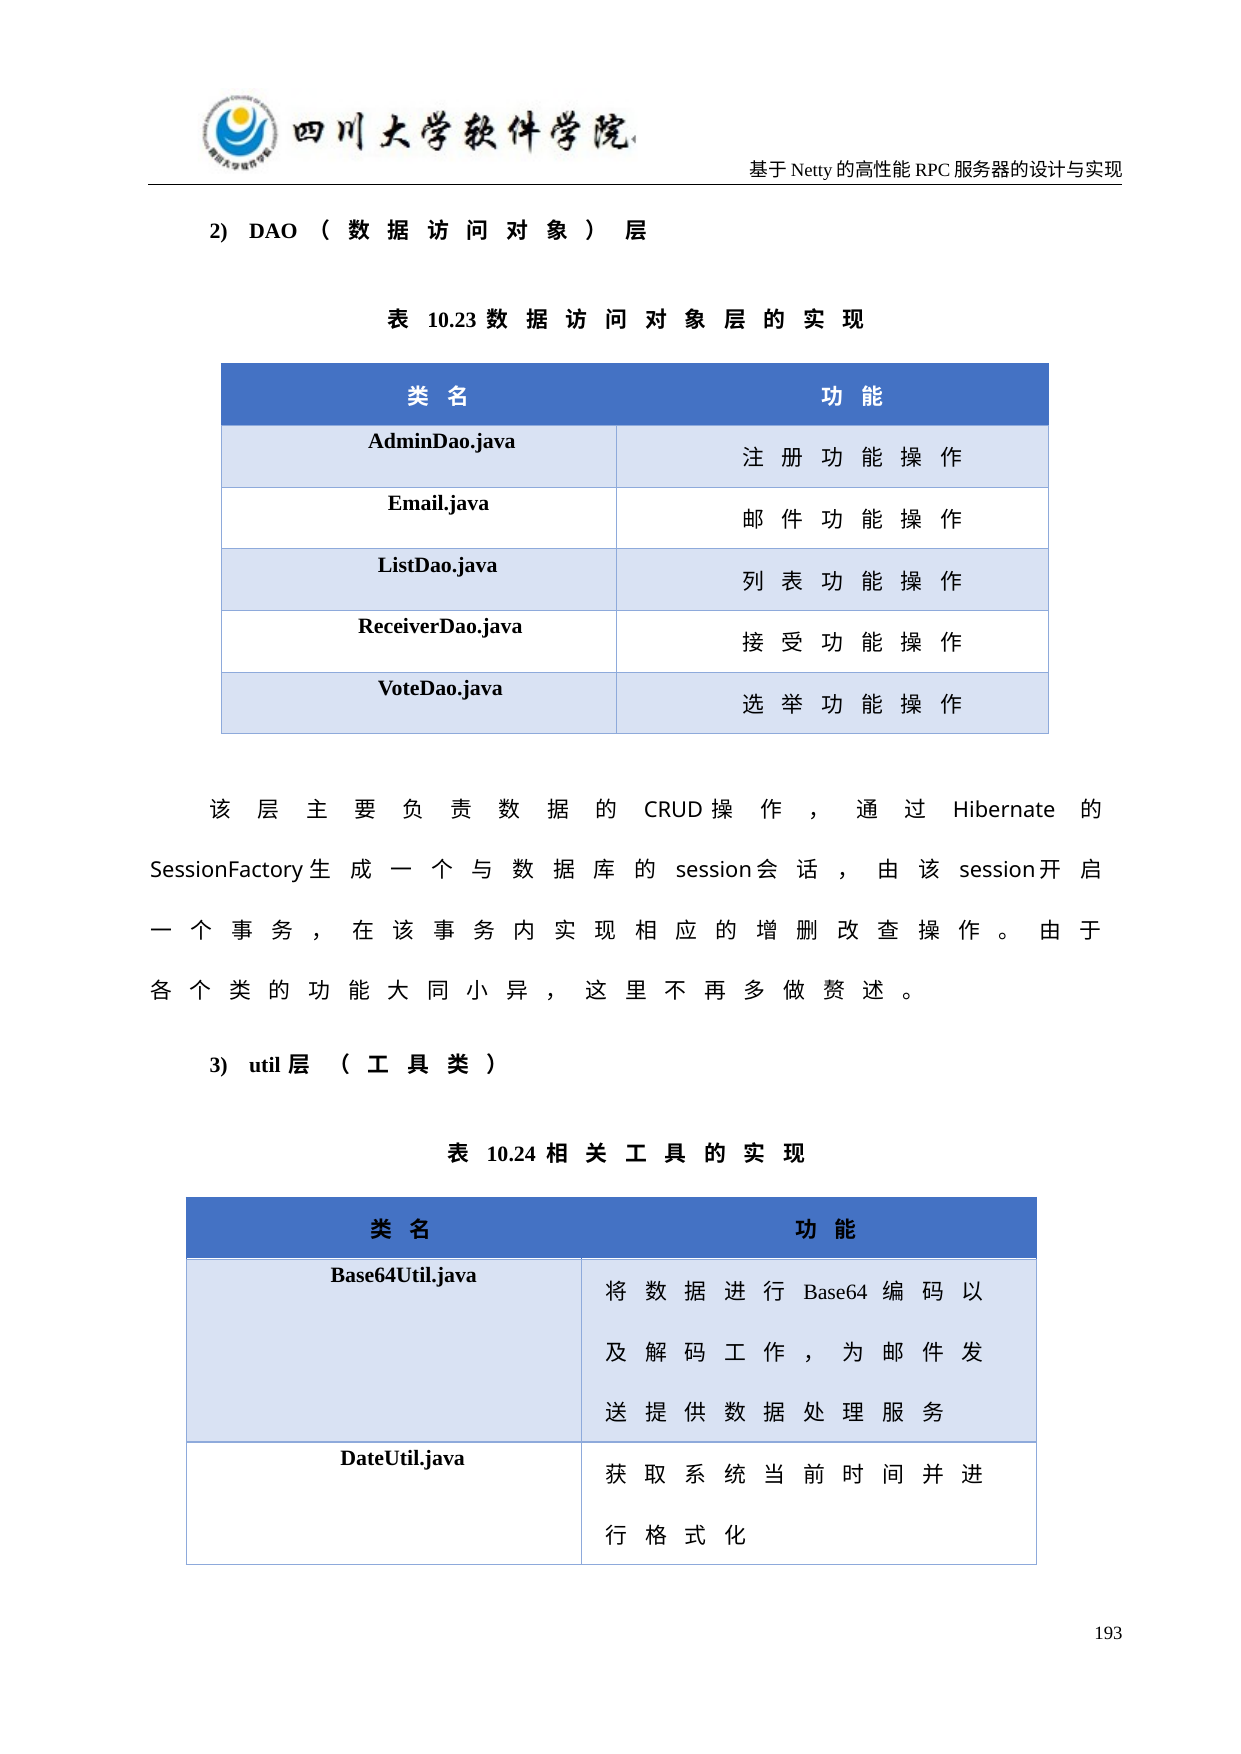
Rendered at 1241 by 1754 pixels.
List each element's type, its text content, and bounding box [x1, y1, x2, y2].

list util层（工具类） [150, 1032, 1120, 1093]
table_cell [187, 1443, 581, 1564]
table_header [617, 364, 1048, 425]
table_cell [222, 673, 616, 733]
text 表10.24 相关工具的实现 [150, 1121, 1120, 1182]
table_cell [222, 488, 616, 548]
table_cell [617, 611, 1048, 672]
text 表10.23 数据访问对象层的实现 [150, 287, 1120, 348]
picture [197, 88, 639, 177]
text 该层主要负责数据的CRUD操作，通过Hibernate的SessionFactory生成一个与数据库的session会话，由该session开启一个事务，在该事务内实现相应的增删改查操作。由于各个类的功能大同小异，这里不再多做赘述。 [150, 777, 1120, 1020]
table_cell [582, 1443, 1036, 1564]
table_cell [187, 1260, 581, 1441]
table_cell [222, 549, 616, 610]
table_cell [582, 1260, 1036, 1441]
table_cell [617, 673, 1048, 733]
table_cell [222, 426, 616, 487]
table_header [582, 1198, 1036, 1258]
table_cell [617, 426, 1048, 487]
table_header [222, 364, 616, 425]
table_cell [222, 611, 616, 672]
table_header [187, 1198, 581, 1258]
list DAO（数据访问对象）层 [150, 198, 1120, 259]
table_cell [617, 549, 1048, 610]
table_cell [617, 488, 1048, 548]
